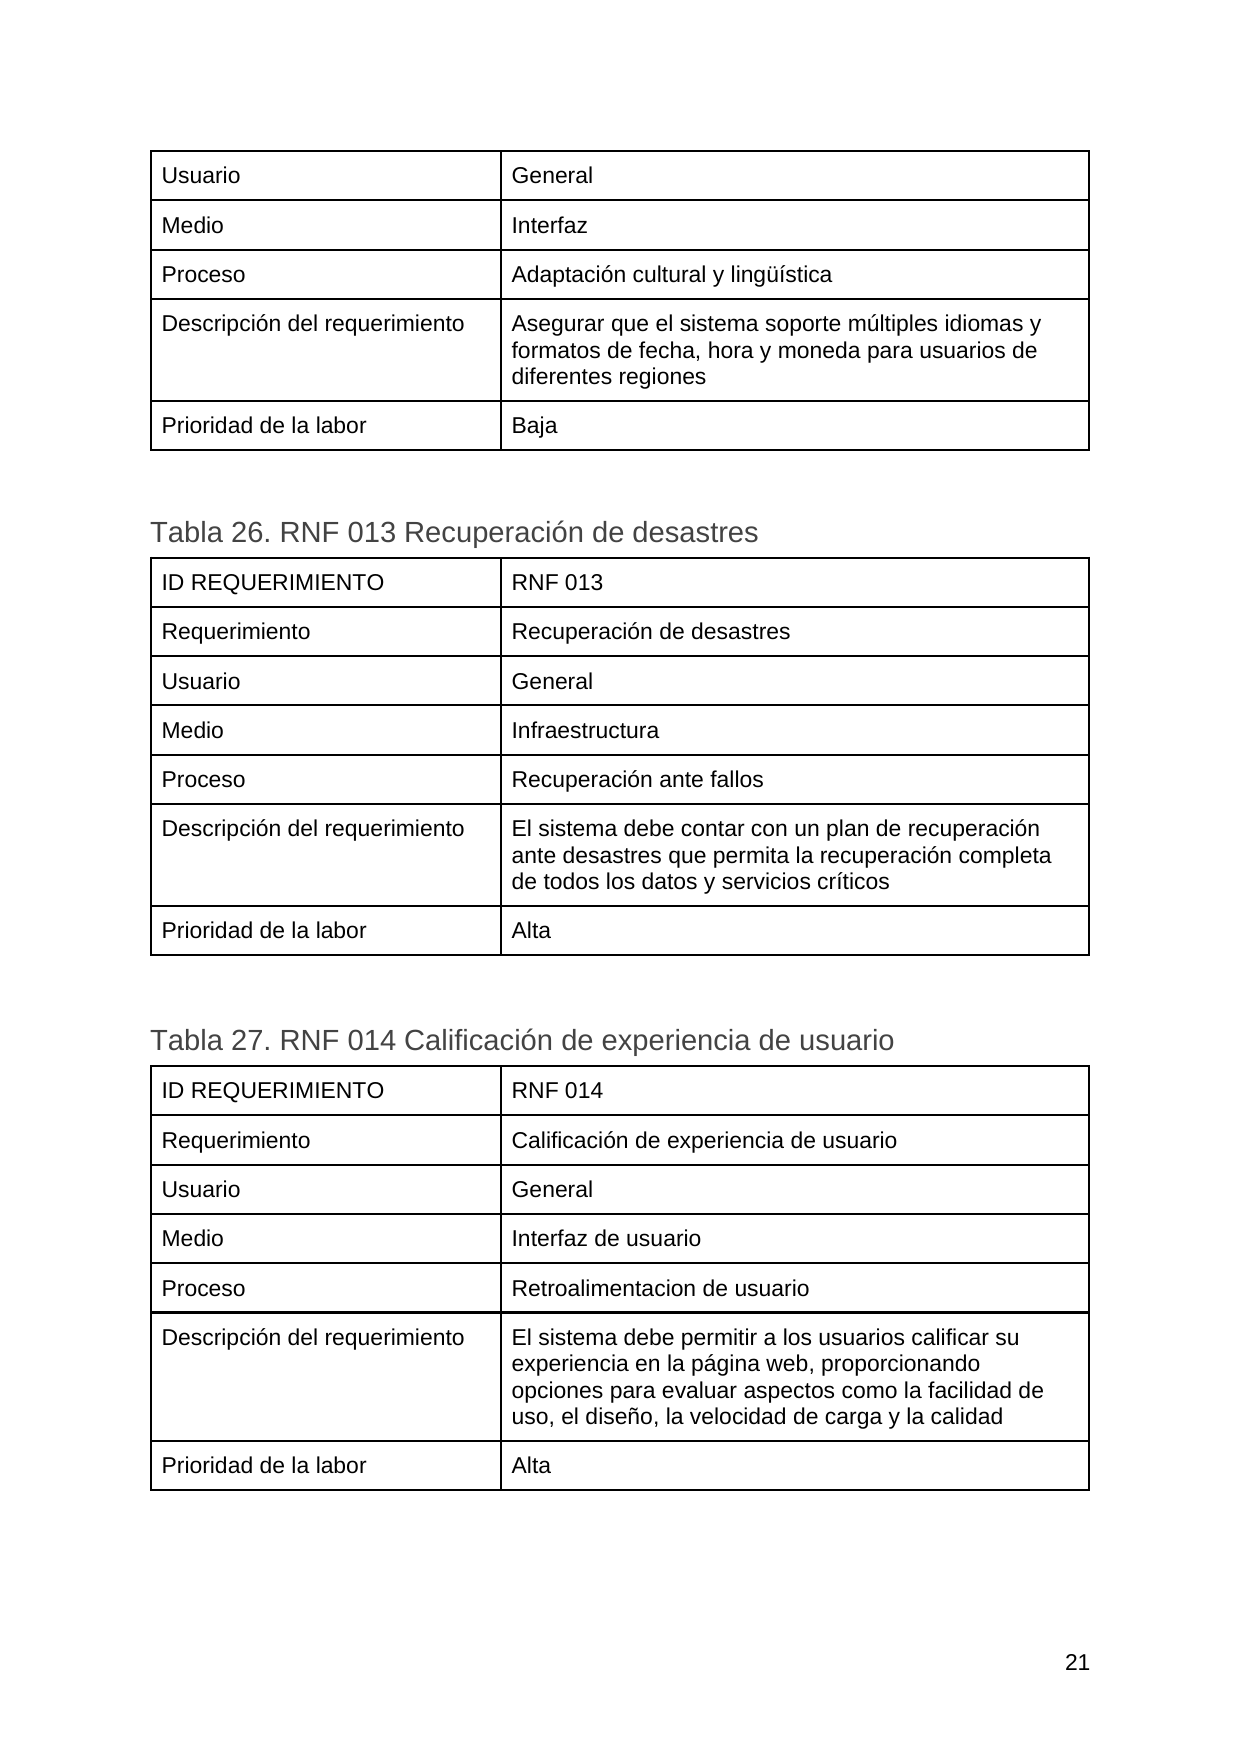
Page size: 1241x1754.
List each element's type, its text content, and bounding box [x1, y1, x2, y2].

table_cell Infraestructura [502, 706, 1088, 754]
table_cell Prioridad de la labor [152, 1442, 500, 1489]
table_cell Medio [152, 1215, 500, 1262]
table_cell Medio [152, 706, 500, 754]
table_cell Requerimiento [152, 1116, 500, 1163]
table_cell El sistema debe contar con un plan de recuperación ante desastres que permita la recuperación completa de todos los datos y servicios críticos [502, 805, 1088, 905]
table_cell Descripción del requerimiento [152, 1314, 500, 1440]
table_cell Asegurar que el sistema soporte múltiples idiomas y formatos de fecha, hora y moneda para usuarios de diferentes regiones [502, 300, 1088, 400]
table_cell Prioridad de la labor [152, 402, 500, 449]
subtitle Tabla 26. RNF 013 Recuperación de desastres [150, 515, 1090, 548]
table_cell Baja [502, 402, 1088, 449]
table_cell Usuario [152, 152, 500, 199]
table_cell Proceso [152, 1264, 500, 1311]
table_cell Proceso [152, 756, 500, 803]
table_header ID REQUERIMIENTO [152, 1067, 500, 1114]
table_cell General [502, 657, 1088, 704]
table_cell Recuperación de desastres [502, 608, 1088, 655]
table_cell Interfaz de usuario [502, 1215, 1088, 1262]
table_cell General [502, 1166, 1088, 1213]
table_cell Alta [502, 907, 1088, 954]
table_cell Usuario [152, 657, 500, 704]
table_cell El sistema debe permitir a los usuarios calificar su experiencia en la página web, proporcionando opciones para evaluar aspectos como la facilidad de uso, el diseño, la velocidad de carga y la calidad [502, 1314, 1088, 1440]
table_cell Recuperación ante fallos [502, 756, 1088, 803]
table_cell Interfaz [502, 201, 1088, 248]
table_cell Calificación de experiencia de usuario [502, 1116, 1088, 1163]
table_header RNF 013 [502, 559, 1088, 606]
table_cell Requerimiento [152, 608, 500, 655]
table_header ID REQUERIMIENTO [152, 559, 500, 606]
table_cell Retroalimentacion de usuario [502, 1264, 1088, 1311]
table_cell Prioridad de la labor [152, 907, 500, 954]
table_cell Alta [502, 1442, 1088, 1489]
subtitle Tabla 27. RNF 014 Calificación de experiencia de usuario [150, 989, 1090, 1057]
table_cell Proceso [152, 251, 500, 298]
table_cell Descripción del requerimiento [152, 300, 500, 400]
table_header RNF 014 [502, 1067, 1088, 1114]
table_cell Adaptación cultural y lingüística [502, 251, 1088, 298]
table_cell Medio [152, 201, 500, 248]
table_cell Descripción del requerimiento [152, 805, 500, 905]
table_cell Usuario [152, 1166, 500, 1213]
table_cell General [502, 152, 1088, 199]
